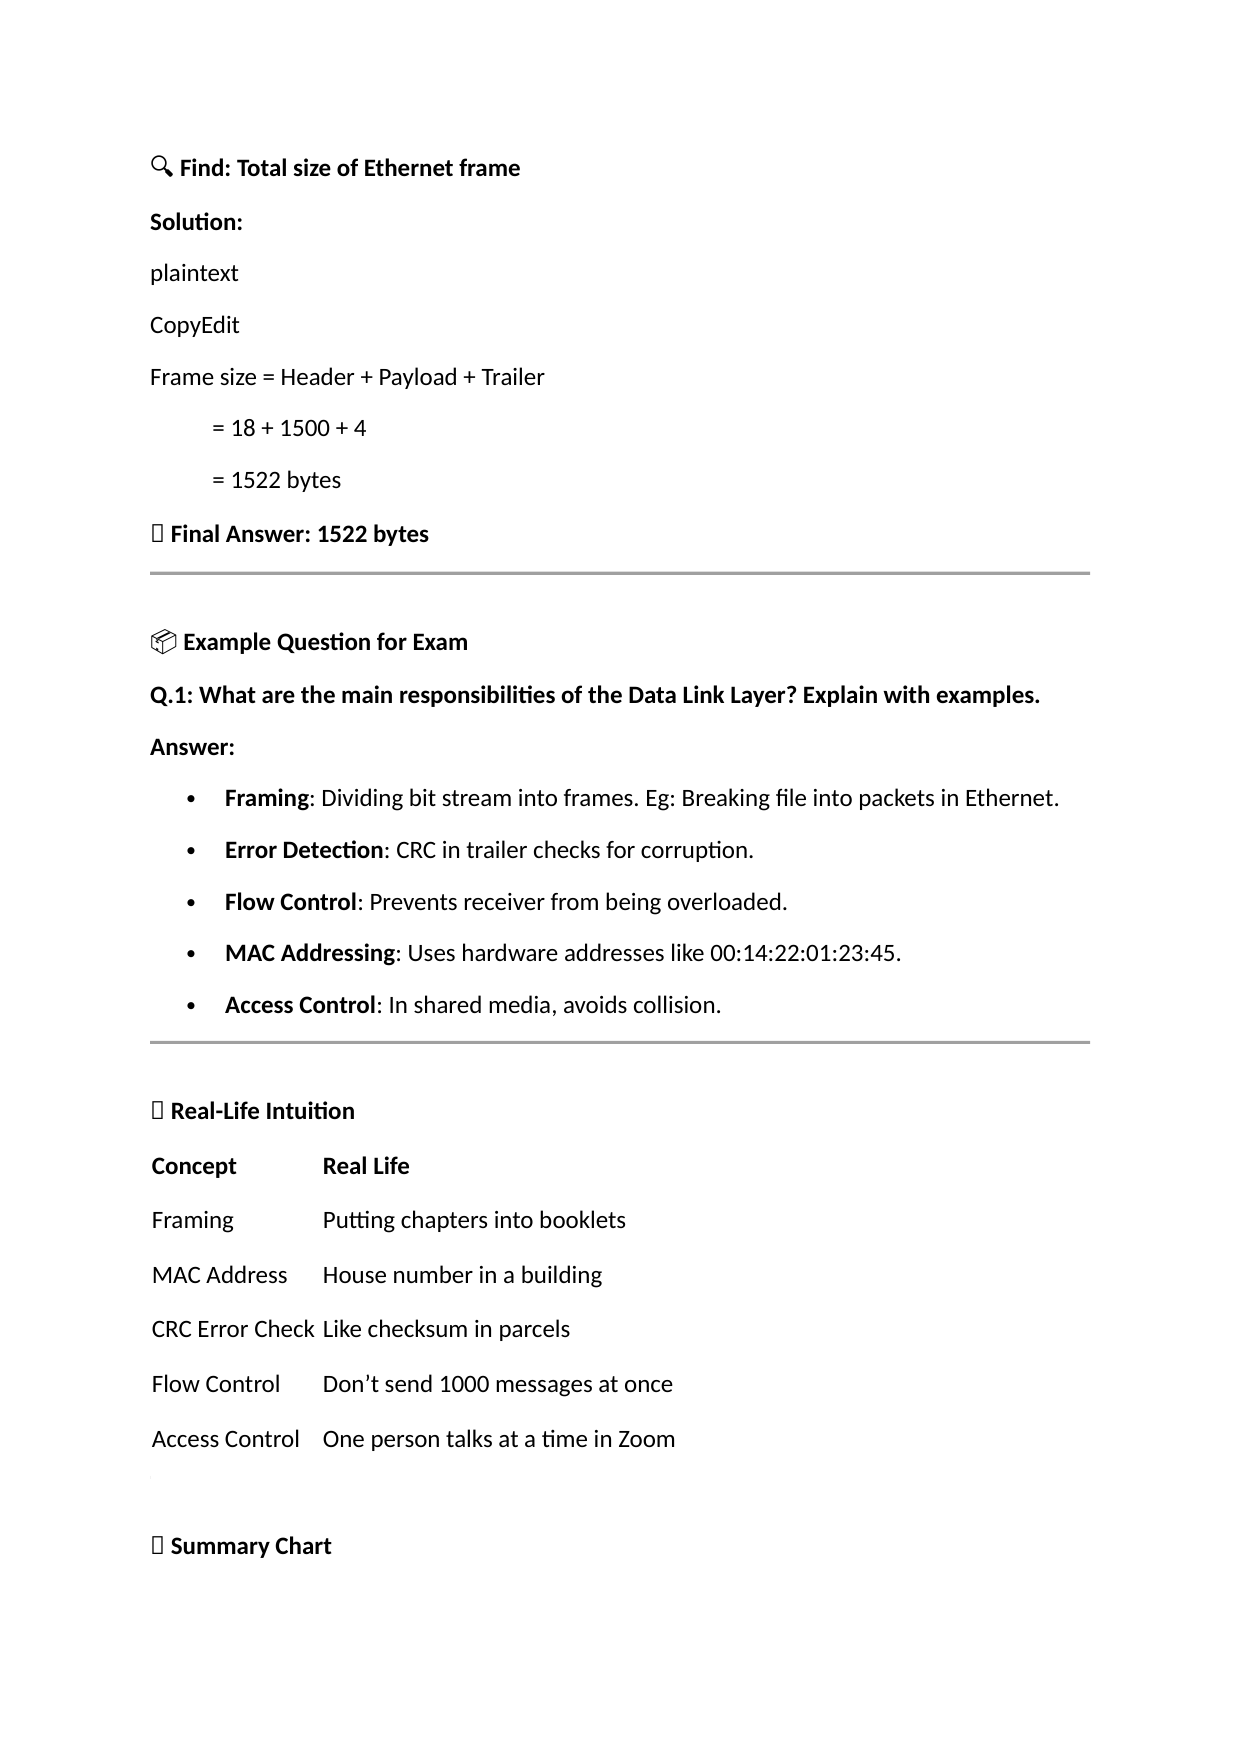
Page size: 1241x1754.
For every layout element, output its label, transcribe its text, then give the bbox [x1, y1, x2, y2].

list MAC Addressing: Uses hardware addresses like 00:14:22:01:23:45. [187, 937, 1090, 968]
list Framing: Dividing bit stream into frames. Eg: Breaking file into packets in Ethernet. [187, 782, 1090, 813]
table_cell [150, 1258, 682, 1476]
text 💡 Real-Life Intuition [150, 1092, 1090, 1127]
text = 18 + 1500 + 4 [150, 412, 1090, 443]
list Flow Control: Prevents receiver from being overloaded. [187, 886, 1090, 916]
text plaintext [150, 257, 1090, 288]
text 📦 Example Question for Exam [150, 623, 1090, 657]
text Q.1: What are the main responsibilities of the Data Link Layer? Explain with examples. [150, 679, 1090, 710]
text Frame size = Header + Payload + Trailer [150, 361, 1090, 391]
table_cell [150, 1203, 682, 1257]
text 📌 Summary Chart [150, 1527, 1090, 1562]
text CopyEdit [150, 309, 1090, 340]
text Solution: [150, 206, 1090, 236]
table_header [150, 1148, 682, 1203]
list Access Control: In shared media, avoids collision. [187, 989, 1090, 1020]
text ✅ Final Answer: 1522 bytes [150, 516, 1090, 550]
text 🔍 Find: Total size of Ethernet frame [150, 150, 1090, 184]
list Error Detection: CRC in trailer checks for corruption. [187, 834, 1090, 865]
text = 1522 bytes [150, 464, 1090, 495]
text Answer: [150, 731, 1090, 761]
